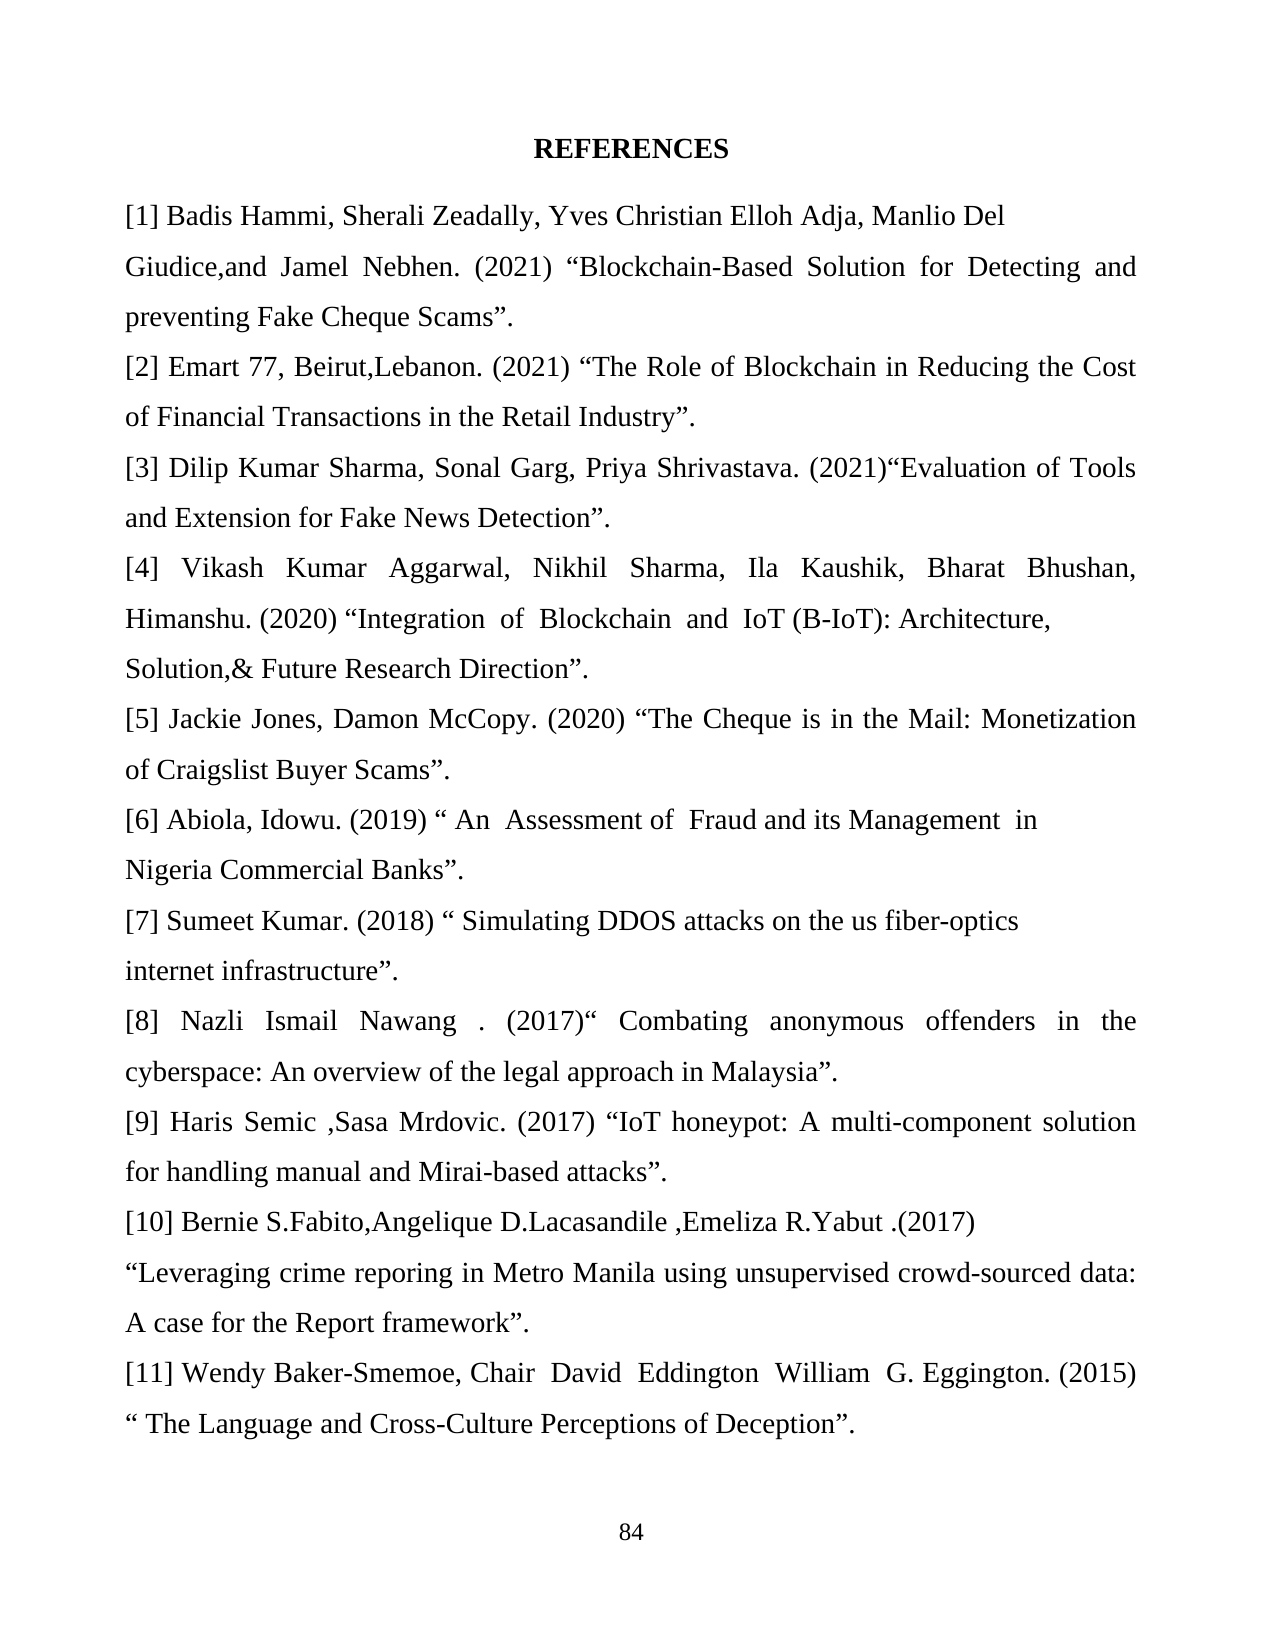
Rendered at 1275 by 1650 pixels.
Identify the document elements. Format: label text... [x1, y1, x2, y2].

text Solution,& Future Research Direction”. [125, 651, 1137, 685]
text [5] Jackie Jones, Damon McCopy. (2020) “The Cheque is in the Mail: Monetization of Craigslist Buyer Scams”. [125, 701, 1137, 785]
text [3] Dilip Kumar Sharma, Sonal Garg, Priya Shrivastava. (2021)“Evaluation of Tools and Extension for Fake News Detection”. [125, 450, 1137, 534]
text [8] Nazli Ismail Nawang . (2017)“ Combating anonymous offenders in the cyberspace: An overview of the legal approach in Malaysia”. [125, 1003, 1137, 1087]
text [9] Haris Semic ,Sasa Mrdovic. (2017) “IoT honeypot: A multi-component solution for handling manual and Mirai-based attacks”. [125, 1104, 1137, 1188]
text “Leveraging crime reporing in Metro Manila using unsupervised crowd-sourced data: A case for the Report framework”. [125, 1255, 1137, 1339]
text [2] Emart 77, Beirut,Lebanon. (2021) “The Role of Blockchain in Reducing the Cost of Financial Transactions in the Retail Industry”. [125, 349, 1137, 433]
text [10] Bernie S.Fabito,Angelique D.Lacasandile ,Emeliza R.Yabut .(2017) [125, 1204, 1137, 1238]
text REFERENCES [125, 131, 1137, 165]
text [1] Badis Hammi, Sherali Zeadally, Yves Christian Elloh Adja, Manlio Del [125, 198, 1137, 232]
text Nigeria Commercial Banks”. [125, 852, 1137, 886]
text [7] Sumeet Kumar. (2018) “ Simulating DDOS attacks on the us fiber-optics [125, 903, 1137, 936]
text [4] Vikash Kumar Aggarwal, Nikhil Sharma, Ila Kaushik, Bharat Bhushan, Himanshu. (2020) “Integration of Blockchain and IoT (B-IoT): Architecture, [125, 551, 1137, 634]
text [11] Wendy Baker-Smemoe, Chair David Eddington William G. Eggington. (2015) “ The Language and Cross-Culture Perceptions of Deception”. [125, 1356, 1137, 1439]
text internet infrastructure”. [125, 953, 1137, 987]
text [6] Abiola, Idowu. (2019) “ An Assessment of Fraud and its Management in [125, 802, 1137, 836]
text Giudice,and Jamel Nebhen. (2021) “Blockchain-Based Solution for Detecting and preventing Fake Cheque Scams”. [125, 249, 1137, 332]
